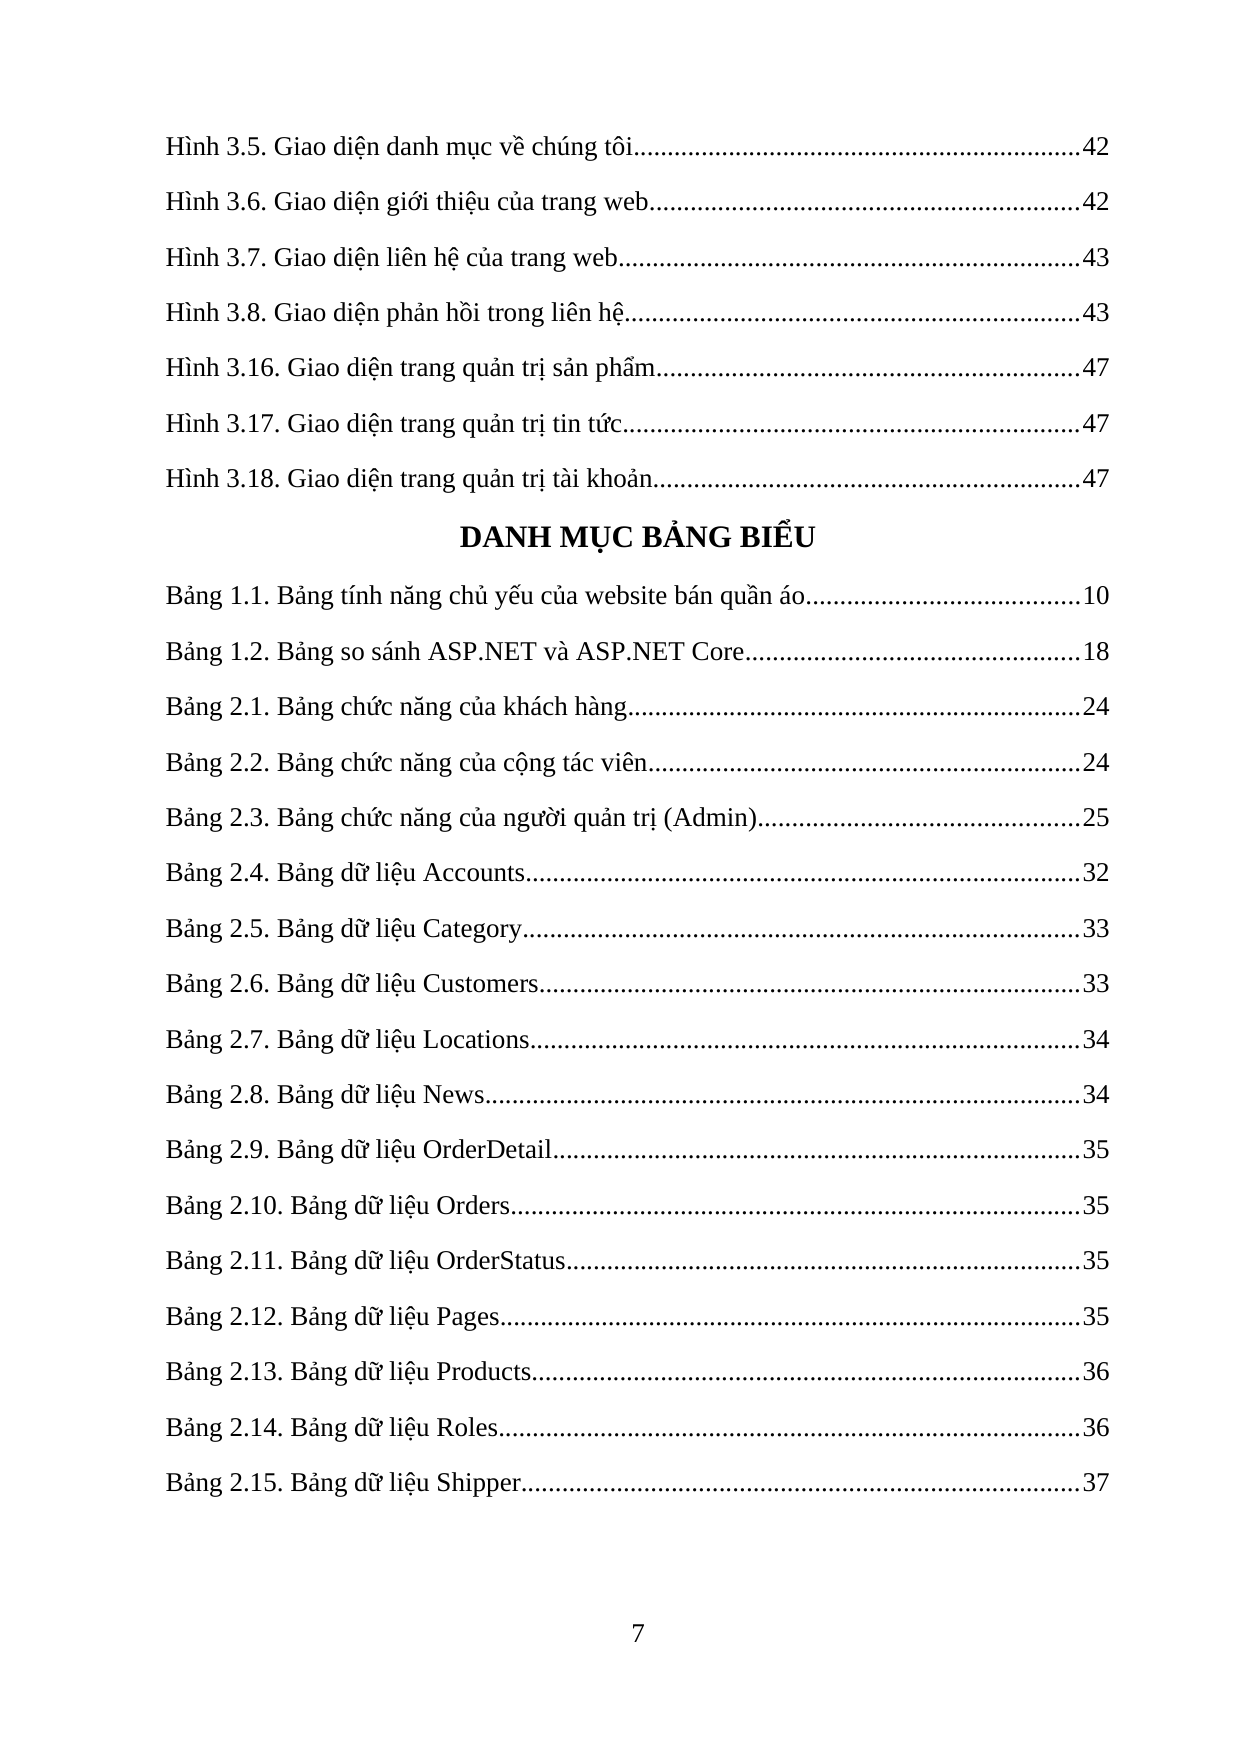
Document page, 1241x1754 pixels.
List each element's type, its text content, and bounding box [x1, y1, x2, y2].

text Hình 3.6. Giao diện giới thiệu của trang web 42 [165, 185, 1110, 216]
text Bảng 2.7. Bảng dữ liệu Locations 34 [165, 1023, 1110, 1054]
text Bảng 2.5. Bảng dữ liệu Category 33 [165, 912, 1110, 943]
text Hình 3.7. Giao diện liên hệ của trang web 43 [165, 241, 1110, 272]
text Bảng 2.8. Bảng dữ liệu News 34 [165, 1078, 1110, 1109]
text Bảng 2.10. Bảng dữ liệu Orders 35 [165, 1189, 1110, 1220]
text Bảng 2.6. Bảng dữ liệu Customers 33 [165, 967, 1110, 998]
text Bảng 1.2. Bảng so sánh ASP.NET và ASP.NET Core 18 [165, 635, 1110, 666]
text Hình 3.8. Giao diện phản hồi trong liên hệ 43 [165, 296, 1110, 327]
text Bảng 2.12. Bảng dữ liệu Pages 35 [165, 1300, 1110, 1331]
text Bảng 2.13. Bảng dữ liệu Products 36 [165, 1355, 1110, 1386]
text Bảng 2.9. Bảng dữ liệu OrderDetail 35 [165, 1134, 1110, 1165]
text Hình 3.18. Giao diện trang quản trị tài khoản 47 [165, 462, 1110, 493]
text Bảng 2.2. Bảng chức năng của cộng tác viên 24 [165, 746, 1110, 777]
text Bảng 2.15. Bảng dữ liệu Shipper 37 [165, 1466, 1110, 1497]
text Bảng 2.11. Bảng dữ liệu OrderStatus 35 [165, 1244, 1110, 1276]
text Bảng 2.14. Bảng dữ liệu Roles 36 [165, 1411, 1110, 1442]
text Bảng 2.1. Bảng chức năng của khách hàng 24 [165, 690, 1110, 721]
text Bảng 2.3. Bảng chức năng của người quản trị (Admin) 25 [165, 801, 1110, 832]
text Hình 3.17. Giao diện trang quản trị tin tức 47 [165, 407, 1110, 438]
text DANH MỤC BẢNG BIỂU [165, 518, 1110, 554]
text Bảng 2.4. Bảng dữ liệu Accounts 32 [165, 857, 1110, 888]
text Hình 3.16. Giao diện trang quản trị sản phẩm 47 [165, 352, 1110, 383]
text Bảng 1.1. Bảng tính năng chủ yếu của website bán quần áo 10 [165, 579, 1110, 611]
text Hình 3.5. Giao diện danh mục về chúng tôi 42 [165, 130, 1110, 161]
